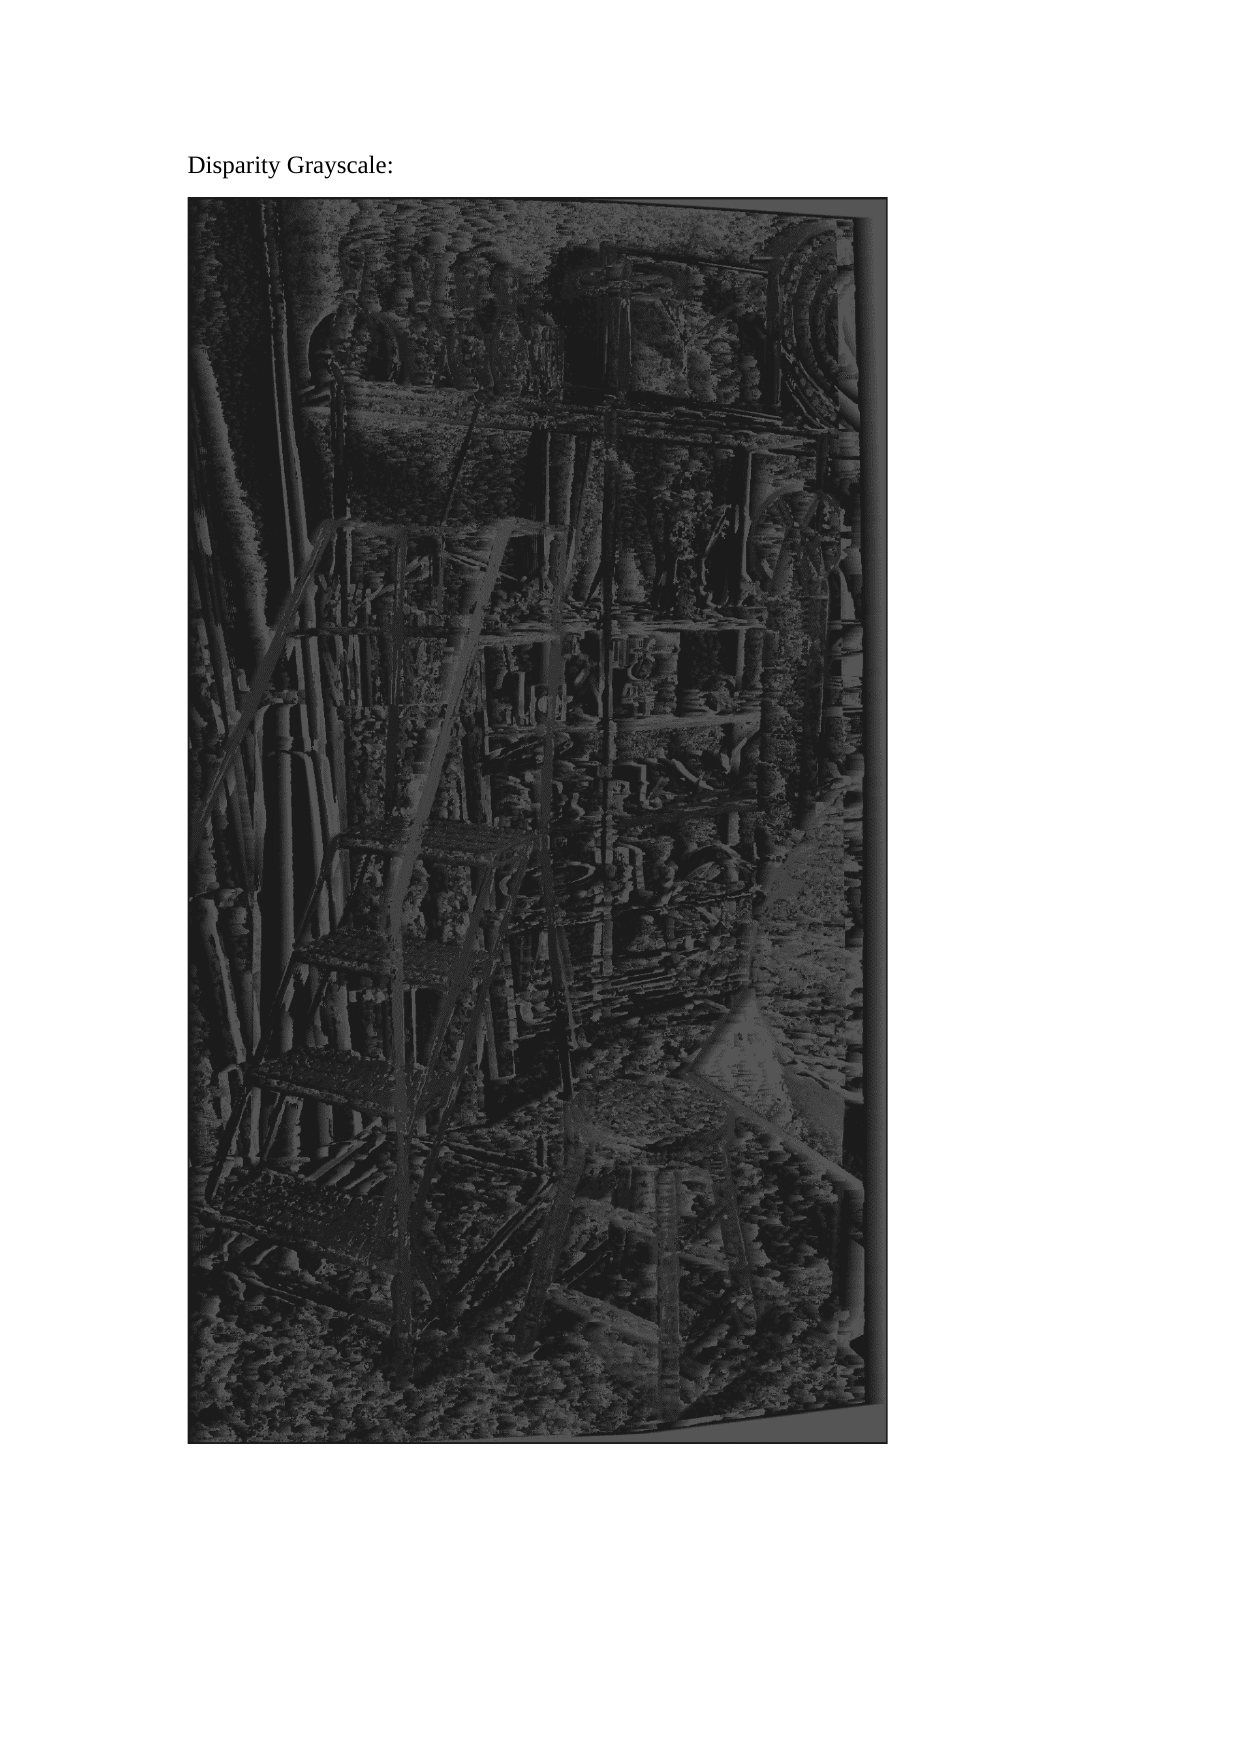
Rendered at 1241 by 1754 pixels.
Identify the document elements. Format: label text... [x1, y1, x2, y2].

picture [187, 197, 888, 1444]
text Disparity Grayscale: [187, 150, 1090, 179]
